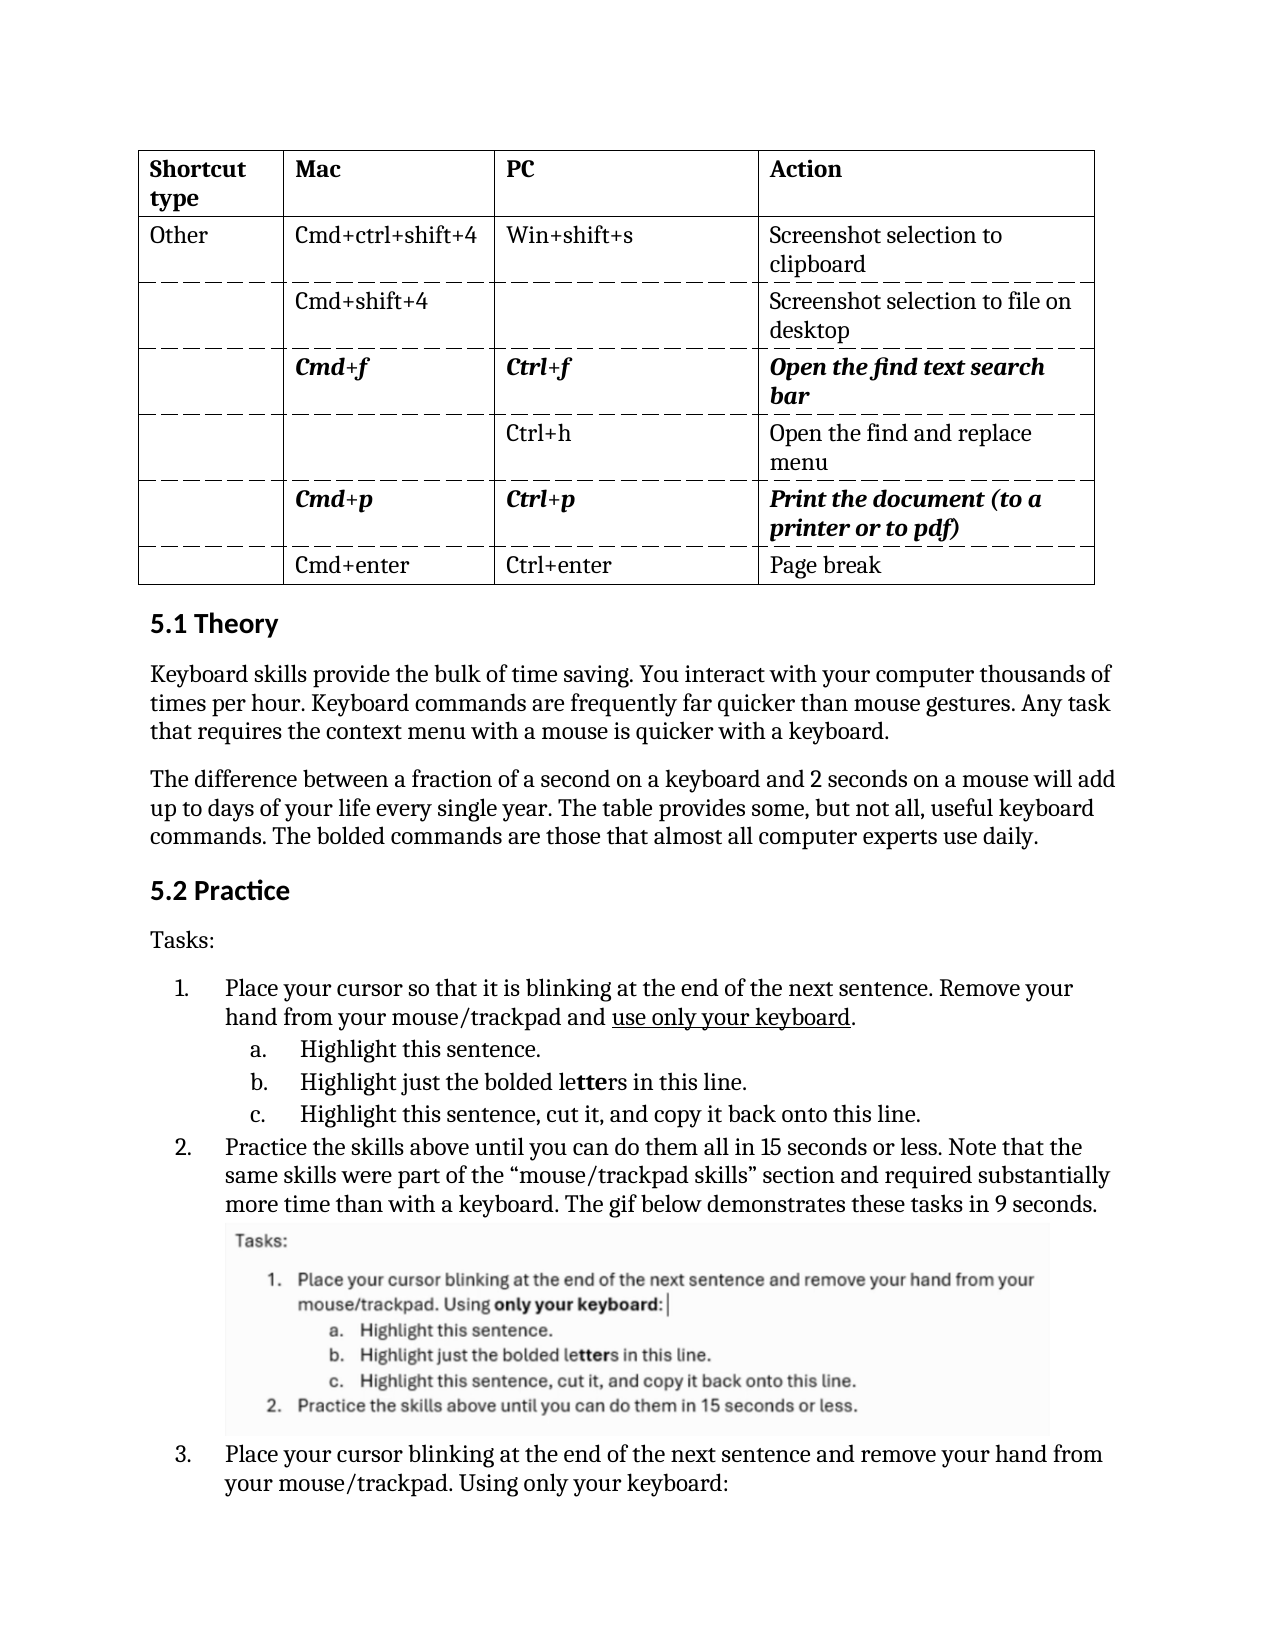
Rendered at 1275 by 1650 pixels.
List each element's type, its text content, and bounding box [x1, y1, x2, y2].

table_cell Print the document (to a printer or to pdf) [759, 480, 1094, 546]
table_cell Ctrl+p [495, 480, 758, 546]
table_cell Page break [759, 546, 1094, 583]
subtitle 5.1 Theory [150, 605, 1125, 641]
table_cell Screenshot selection to clipboard [759, 217, 1094, 282]
subtitle 5.2 Practice [150, 872, 1125, 907]
text Keyboard skills provide the bulk of time saving. You interact with your computer thousands of times per hour. Keyboard commands are frequently far quicker than mouse gestures. Any task that requires the context menu with a mouse is quicker with a keyboard. [150, 660, 1125, 746]
table_cell Cmd+ctrl+shift+4 [284, 217, 494, 282]
table_cell Cmd+shift+4 [284, 282, 494, 348]
list Place your cursor so that it is blinking at the end of the next sentence. Remove your hand from your mouse/trackpad and use only your keyboard. [175, 974, 1125, 1031]
table_cell Win+shift+s [495, 217, 758, 282]
text Tasks: [150, 926, 1125, 955]
table_cell [139, 480, 283, 546]
table_cell [139, 348, 283, 414]
text The difference between a fraction of a second on a keyboard and 2 seconds on a mouse will add up to days of your life every single year. The table provides some, but not all, useful keyboard commands. The bolded commands are those that almost all computer experts use daily. [150, 765, 1125, 851]
table_cell [139, 282, 283, 348]
list Highlight just the bolded letters in this line. [250, 1067, 1125, 1096]
list Highlight this sentence. [250, 1035, 1125, 1064]
table_cell [139, 414, 283, 480]
table_cell Open the find and replace menu [759, 414, 1094, 480]
picture [225, 1222, 1050, 1436]
table_cell PC [495, 151, 758, 216]
table_cell Other [139, 217, 283, 282]
table_cell Screenshot selection to file on desktop [759, 282, 1094, 348]
table_cell Cmd+p [284, 480, 494, 546]
table_cell Shortcut type [139, 151, 283, 216]
table_cell Cmd+f [284, 348, 494, 414]
list Practice the skills above until you can do them all in 15 seconds or less. Note that the same skills were part of the “mouse/trackpad skills” section and required substantially more time than with a keyboard. The gif below demonstrates these tasks in 9 seconds. [175, 1132, 1125, 1219]
table_cell Ctrl+enter [495, 546, 758, 583]
list Place your cursor blinking at the end of the next sentence and remove your hand from your mouse/trackpad. Using only your keyboard: [175, 1440, 1125, 1497]
table_cell Action [759, 151, 1094, 216]
table_cell [495, 282, 758, 348]
table_cell Cmd+enter [284, 546, 494, 583]
table_cell Ctrl+f [495, 348, 758, 414]
table_cell Open the find text search bar [759, 348, 1094, 414]
table_cell Ctrl+h [495, 414, 758, 480]
table_cell [284, 414, 494, 480]
table_cell [139, 546, 283, 583]
table_cell Mac [284, 151, 494, 216]
list Highlight this sentence, cut it, and copy it back onto this line. [250, 1100, 1125, 1129]
